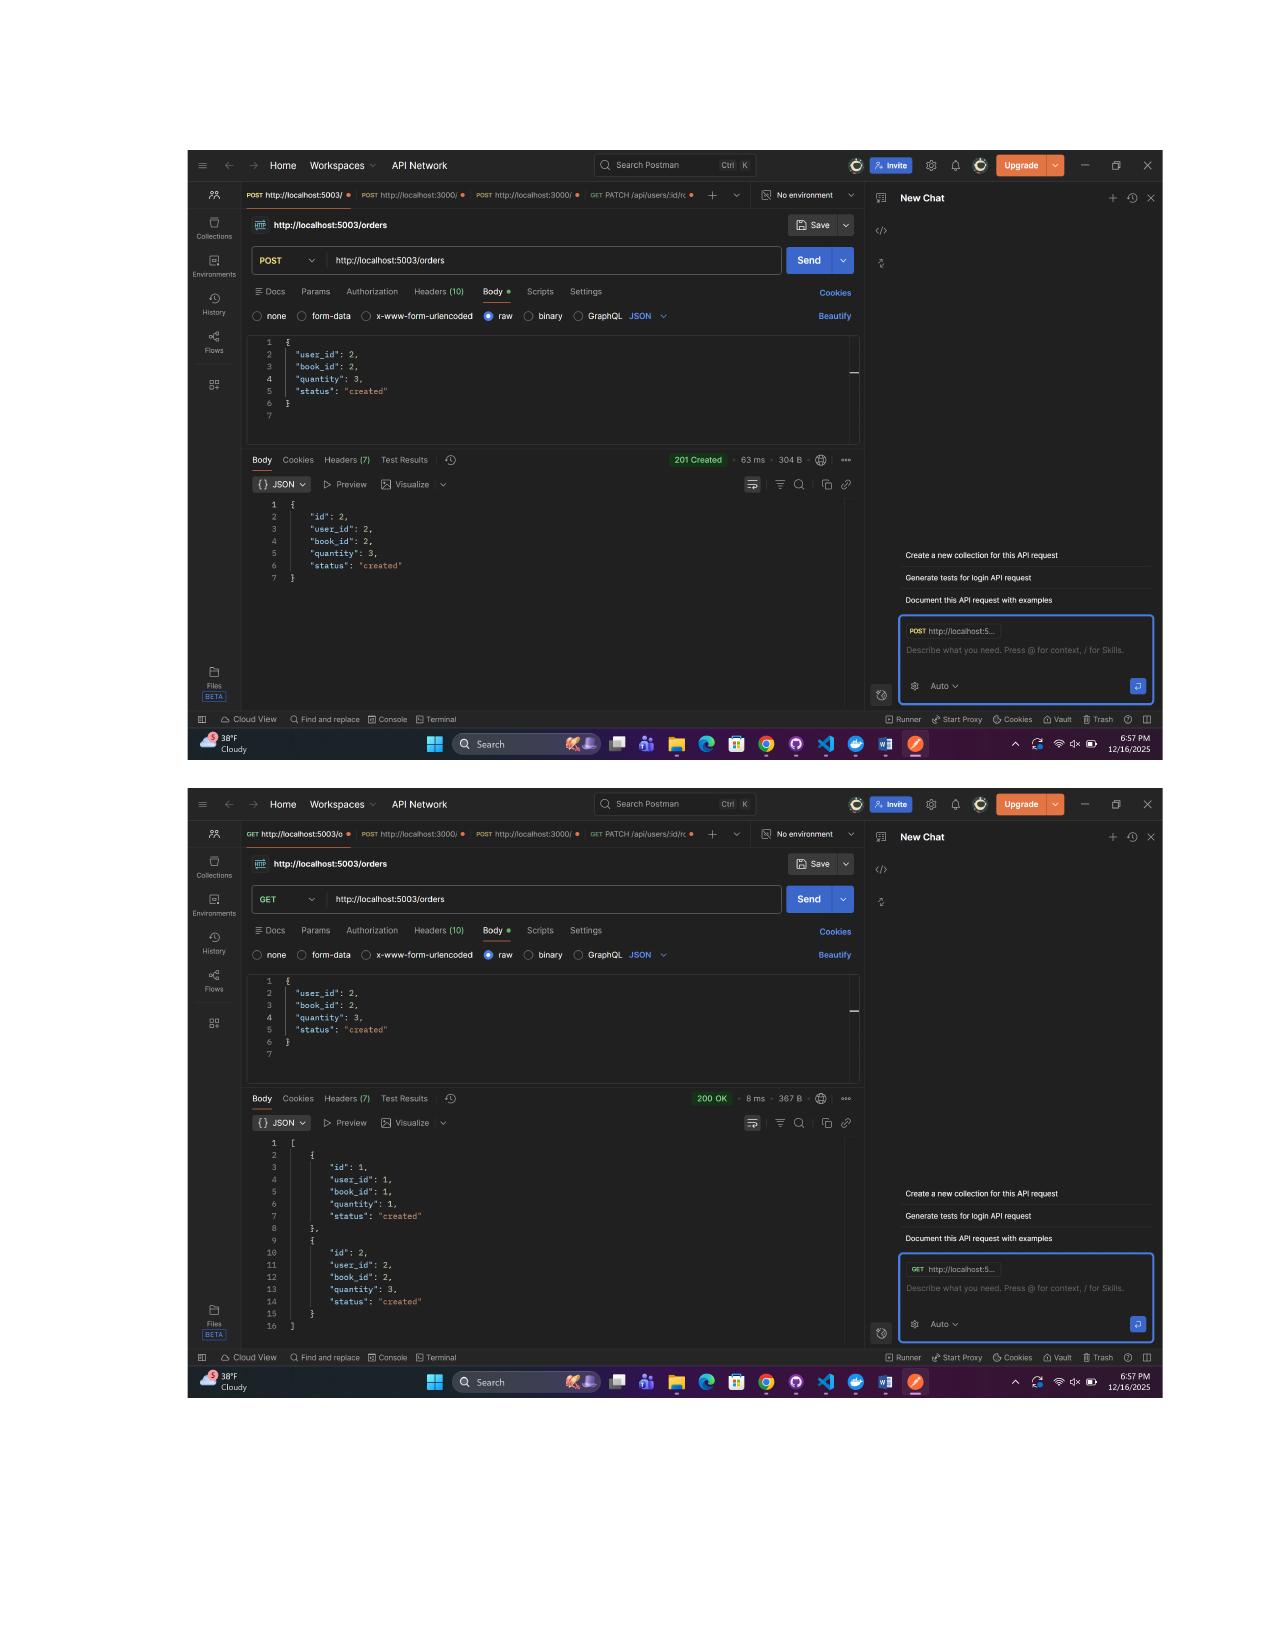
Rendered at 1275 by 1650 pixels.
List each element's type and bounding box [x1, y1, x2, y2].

picture [187, 150, 1163, 760]
picture [187, 788, 1163, 1398]
